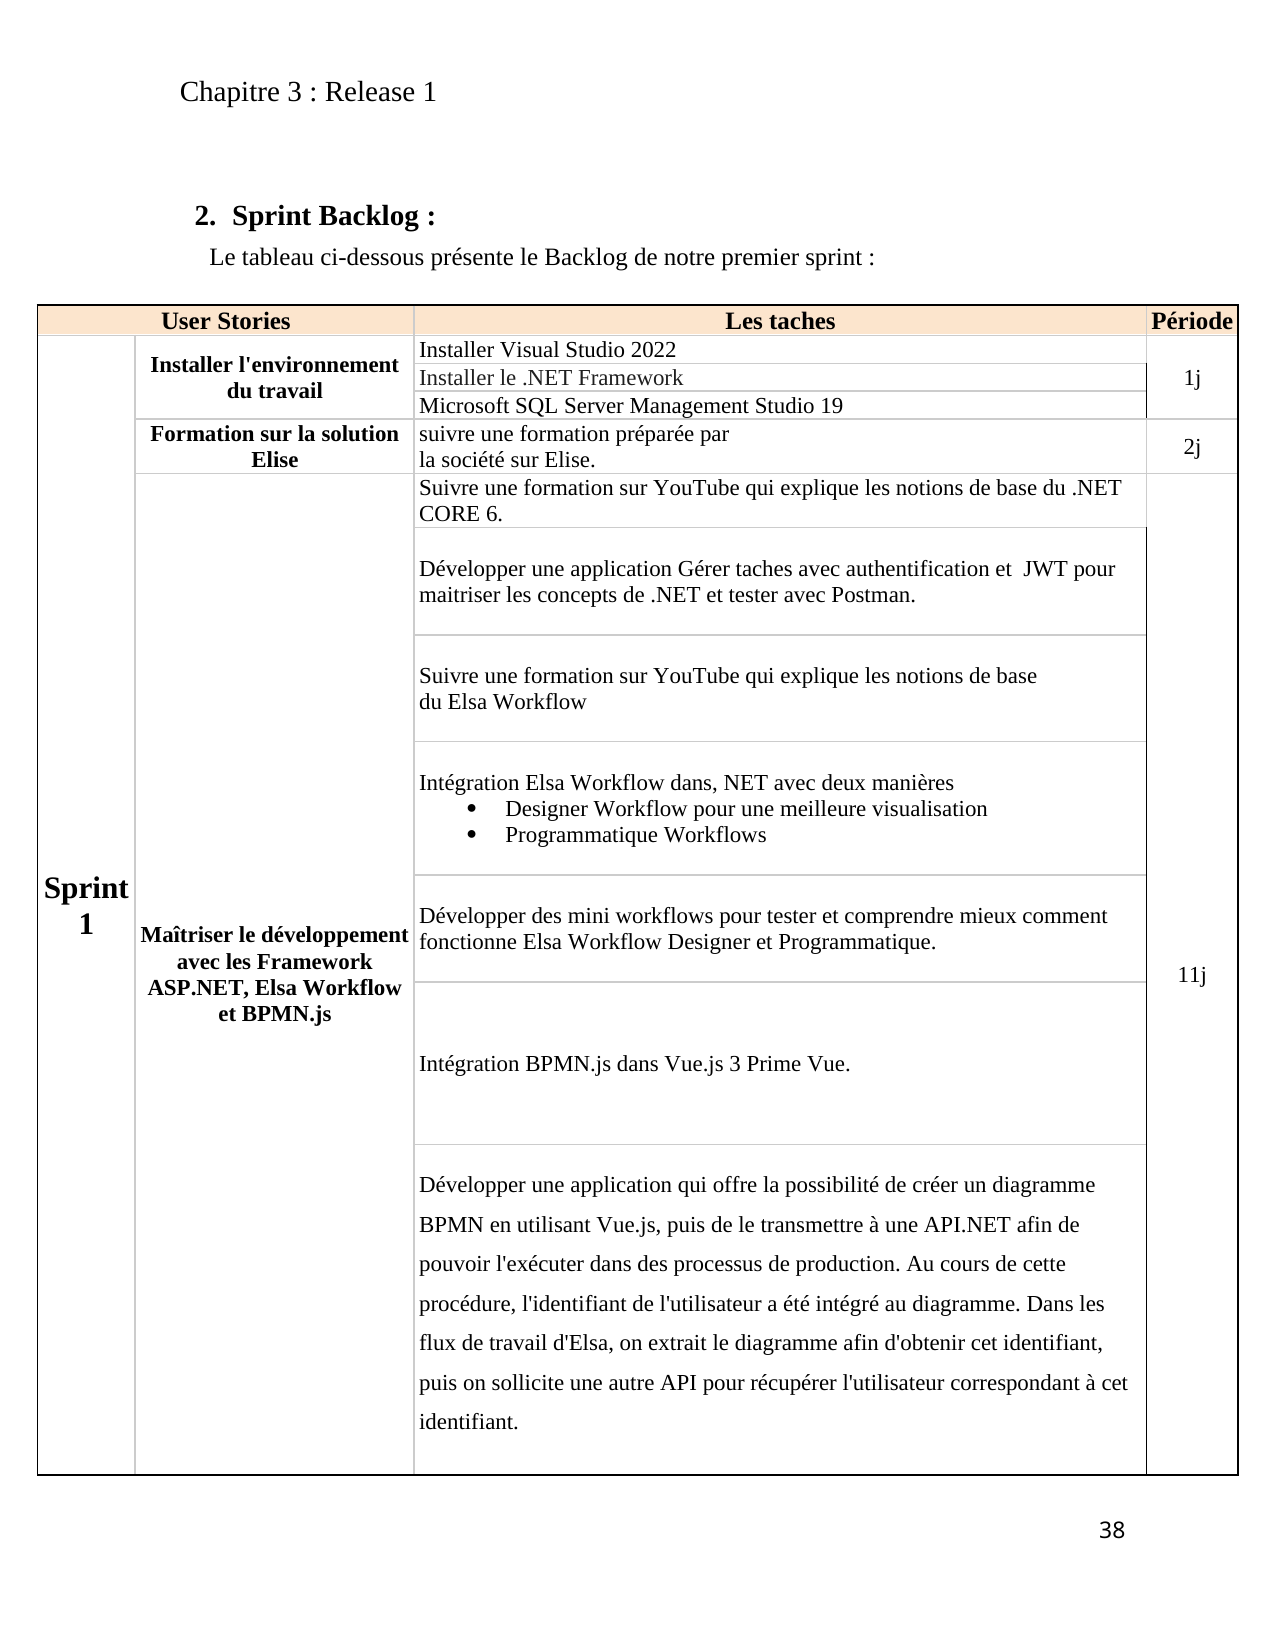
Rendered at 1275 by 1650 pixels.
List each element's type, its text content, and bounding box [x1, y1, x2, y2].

table_cell Développer des mini workflows pour tester et comprendre mieux comment fonctionne Elsa Workflow Designer et Programmatique. [415, 876, 1146, 981]
table_cell Développer une application Gérer taches avec authentification et JWT pour maitriser les concepts de .NET et tester avec Postman. [415, 528, 1146, 634]
table_cell Suivre une formation sur YouTube qui explique les notions de base du .NET CORE 6. [415, 474, 1146, 527]
table_cell Maîtriser le développement avec les Framework ASP.NET, Elsa Workflow et BPMN.js [136, 474, 413, 1474]
table_cell Installer le .NET Framework [415, 364, 1146, 390]
table_cell Suivre une formation sur YouTube qui explique les notions de base du Elsa Workflow [415, 636, 1146, 741]
table_cell Sprint 1 [38, 336, 134, 1474]
subtitle Sprint Backlog : [194, 198, 1125, 231]
text Le tableau ci-dessous présente le Backlog de notre premier sprint : [179, 242, 1125, 271]
table_cell suivre une formation préparée par la société sur Elise. [415, 420, 1146, 473]
table_cell Installer Visual Studio 2022 [415, 336, 1146, 362]
table_header Les taches [415, 306, 1146, 334]
table_cell Microsoft SQL Server Management Studio 19 [415, 392, 1146, 418]
table_cell Intégration Elsa Workflow dans, NET avec deux manières Designer Workflow pour une meilleure visualisation Programmatique Workflows [415, 742, 1146, 874]
table_header Période [1147, 306, 1237, 334]
table_cell Intégration BPMN.js dans Vue.js 3 Prime Vue. [415, 983, 1146, 1144]
table_cell 11j [1147, 474, 1237, 1474]
table_cell 1j [1147, 336, 1237, 418]
table_cell 2j [1147, 420, 1237, 473]
table_header User Stories [38, 306, 413, 334]
table_cell Installer l'environnement du travail [136, 336, 413, 418]
table_cell Développer une application qui offre la possibilité de créer un diagramme BPMN en utilisant Vue.js, puis de le transmettre à une API.NET afin de pouvoir l'exécuter dans des processus de production. Au cours de cette procédure, l'identifiant de l'utilisateur a été intégré au diagramme. Dans les flux de travail d'Elsa, on extrait le diagramme afin d'obtenir cet identifiant, puis on sollicite une autre API pour récupérer l'utilisateur correspondant à cet identifiant. [415, 1145, 1146, 1474]
table_cell Formation sur la solution Elise [136, 420, 413, 473]
